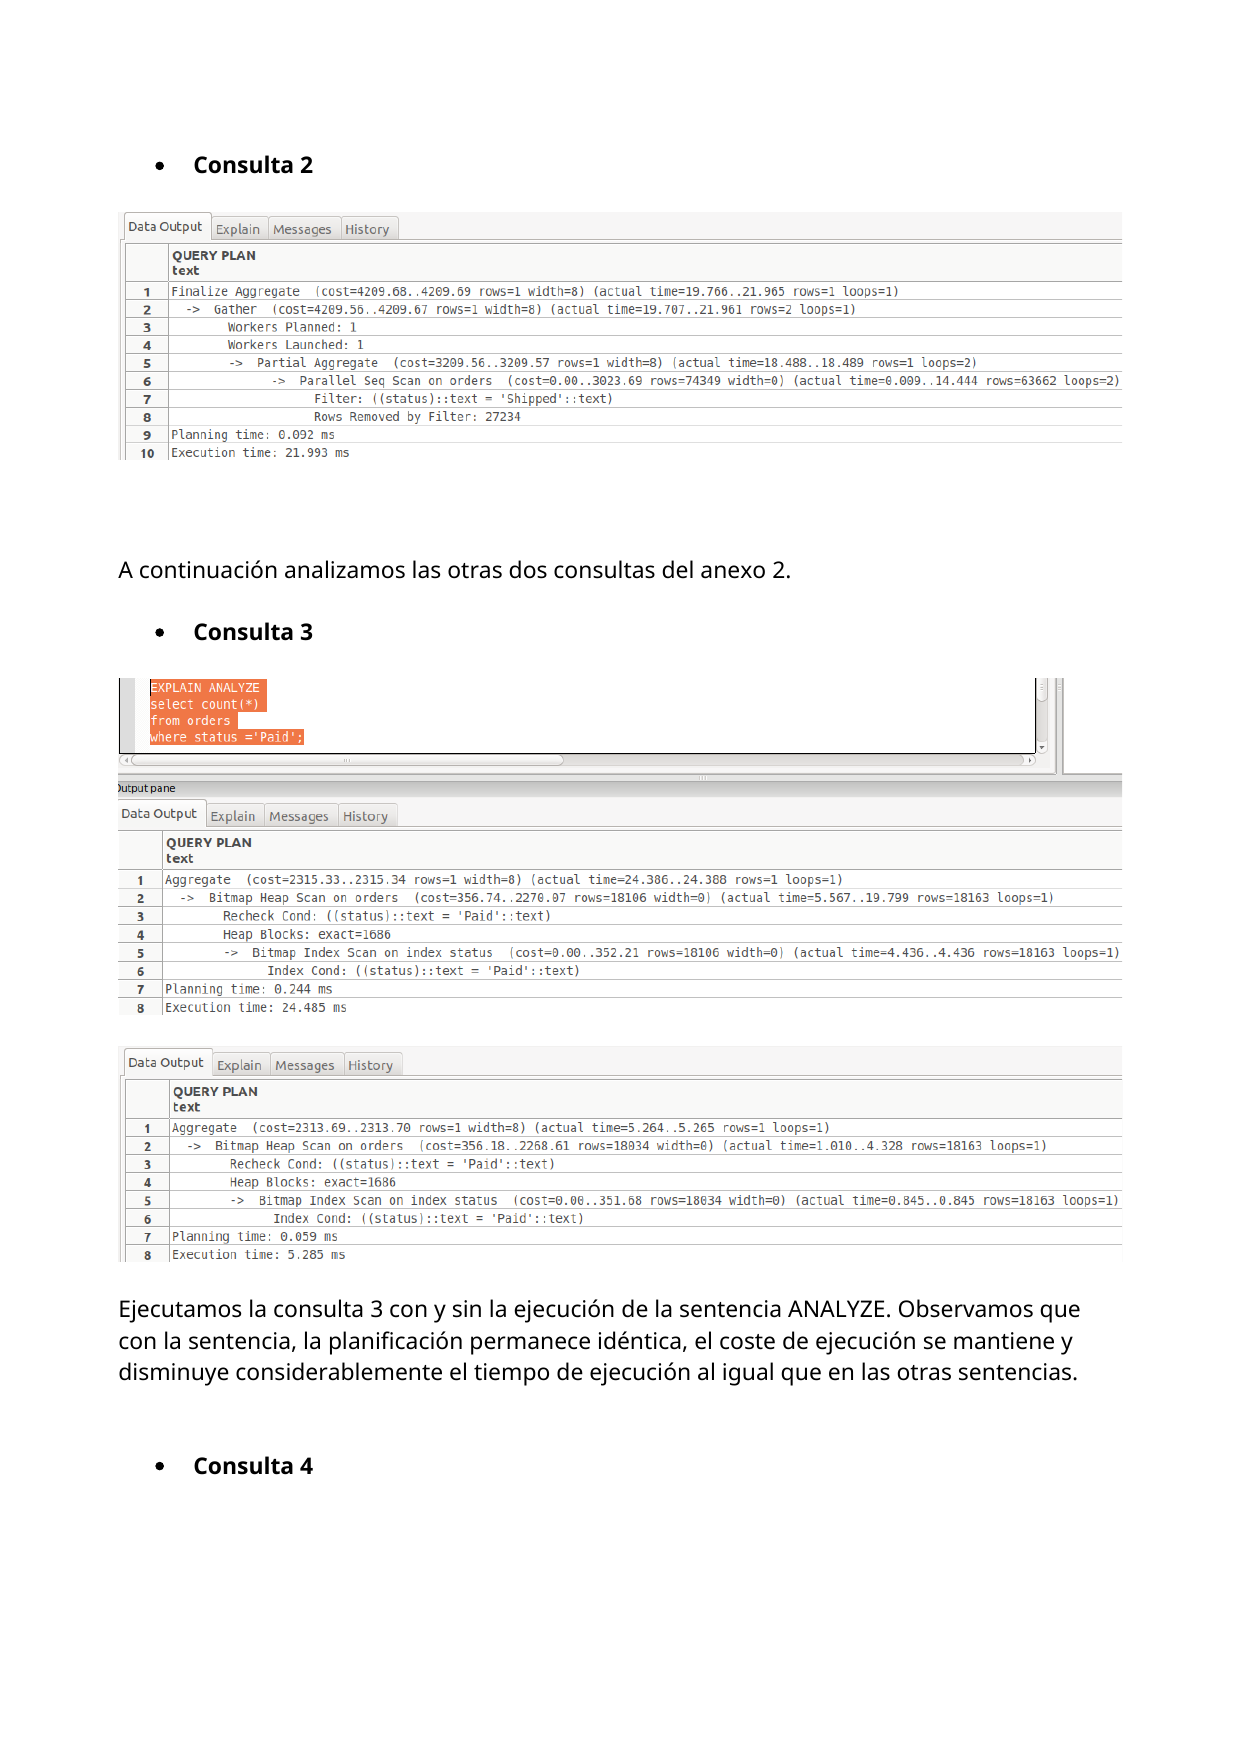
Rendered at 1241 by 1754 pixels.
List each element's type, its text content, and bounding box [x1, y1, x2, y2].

picture [118, 678, 1123, 1015]
list Consulta 2 [156, 149, 1122, 181]
text Ejecutamos la consulta 3 con y sin la ejecución de la sentencia ANALYZE. Observamos que con la sentencia, la planificación permanece idéntica, el coste de ejecución se mantiene y disminuye considerablemente el tiempo de ejecución al igual que en las otras sentencias. [118, 1293, 1122, 1387]
picture [118, 1046, 1123, 1262]
list Consulta 4 [156, 1449, 1122, 1481]
list Consulta 3 [156, 616, 1122, 647]
text A continuación analizamos las otras dos consultas del anexo 2. [118, 553, 1122, 585]
picture [118, 212, 1123, 460]
